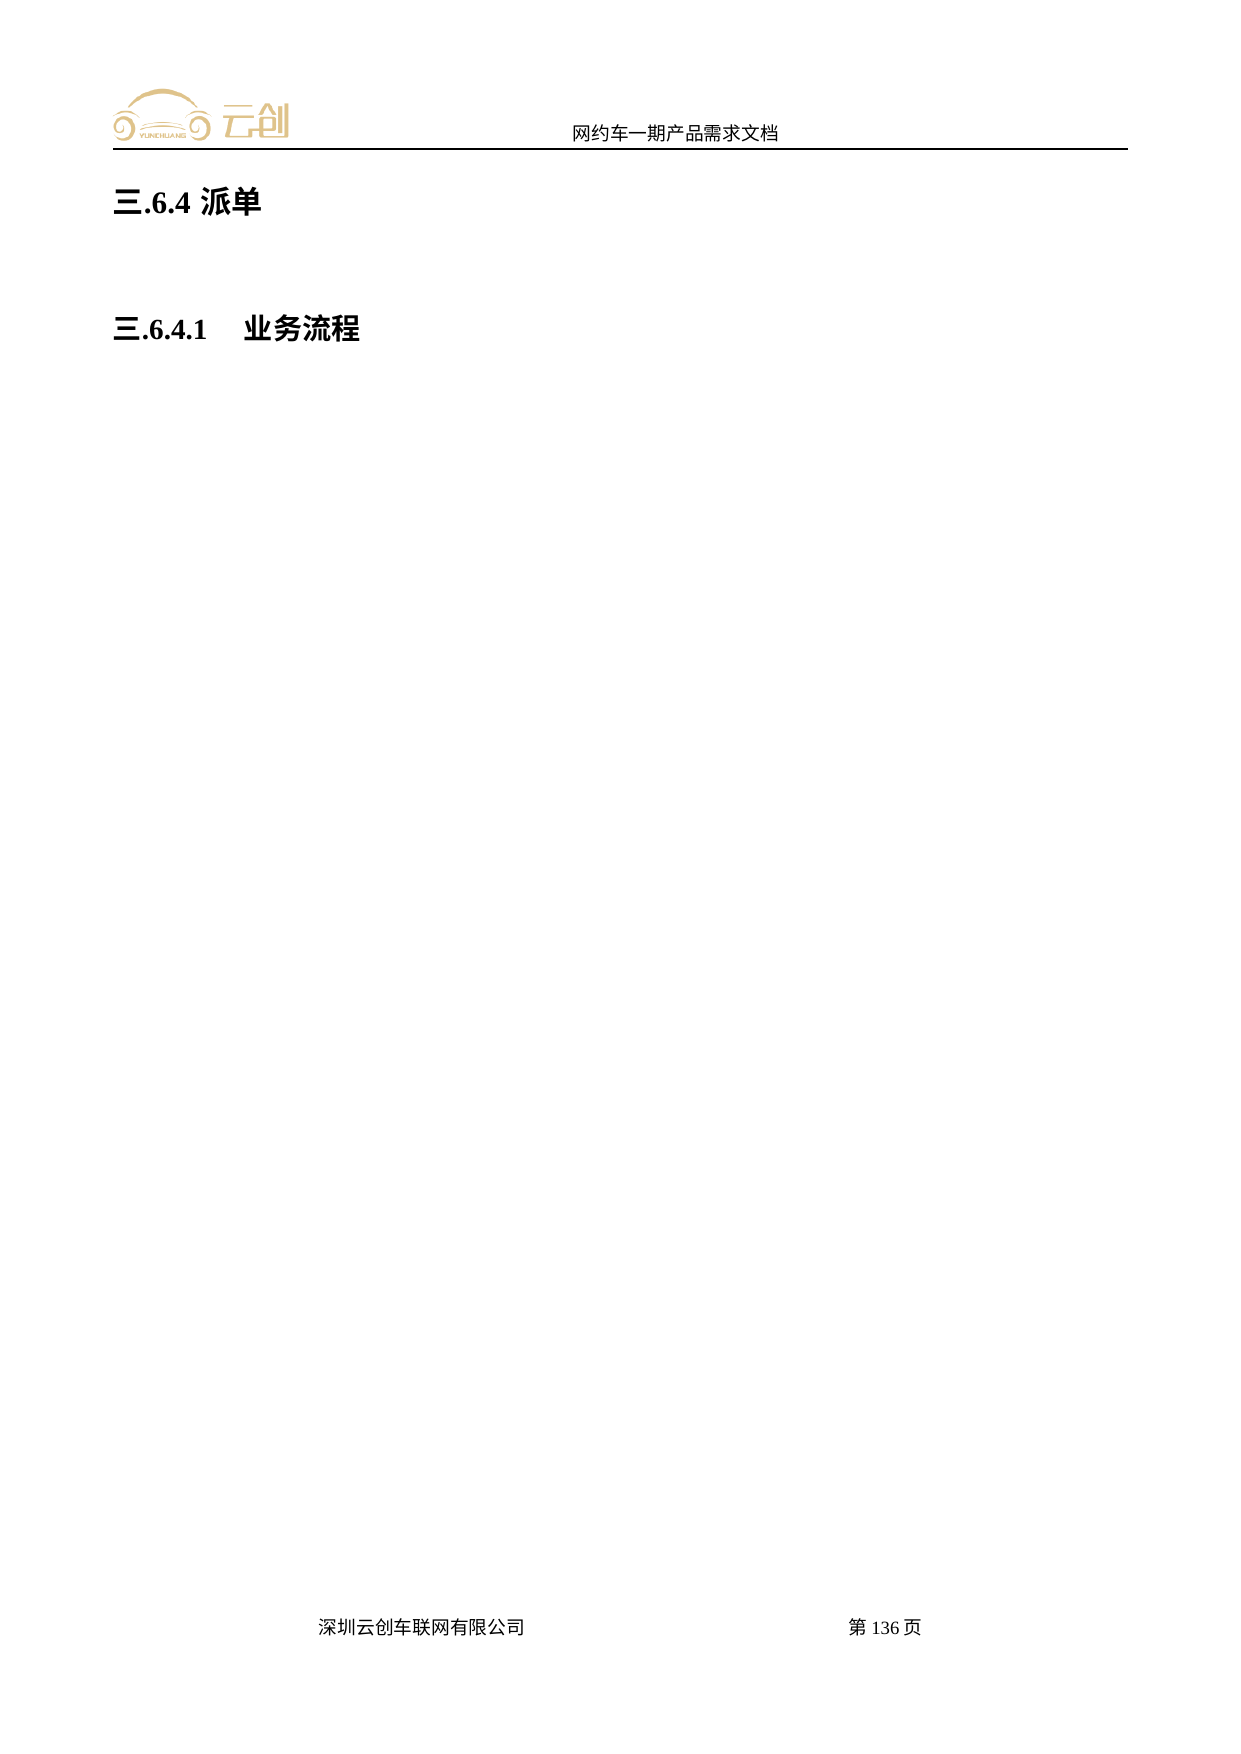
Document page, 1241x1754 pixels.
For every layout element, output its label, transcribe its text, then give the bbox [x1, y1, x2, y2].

picture [112, 88, 289, 141]
subtitle 派单 [112, 167, 1128, 232]
subtitle 业务流程 [112, 294, 1128, 359]
